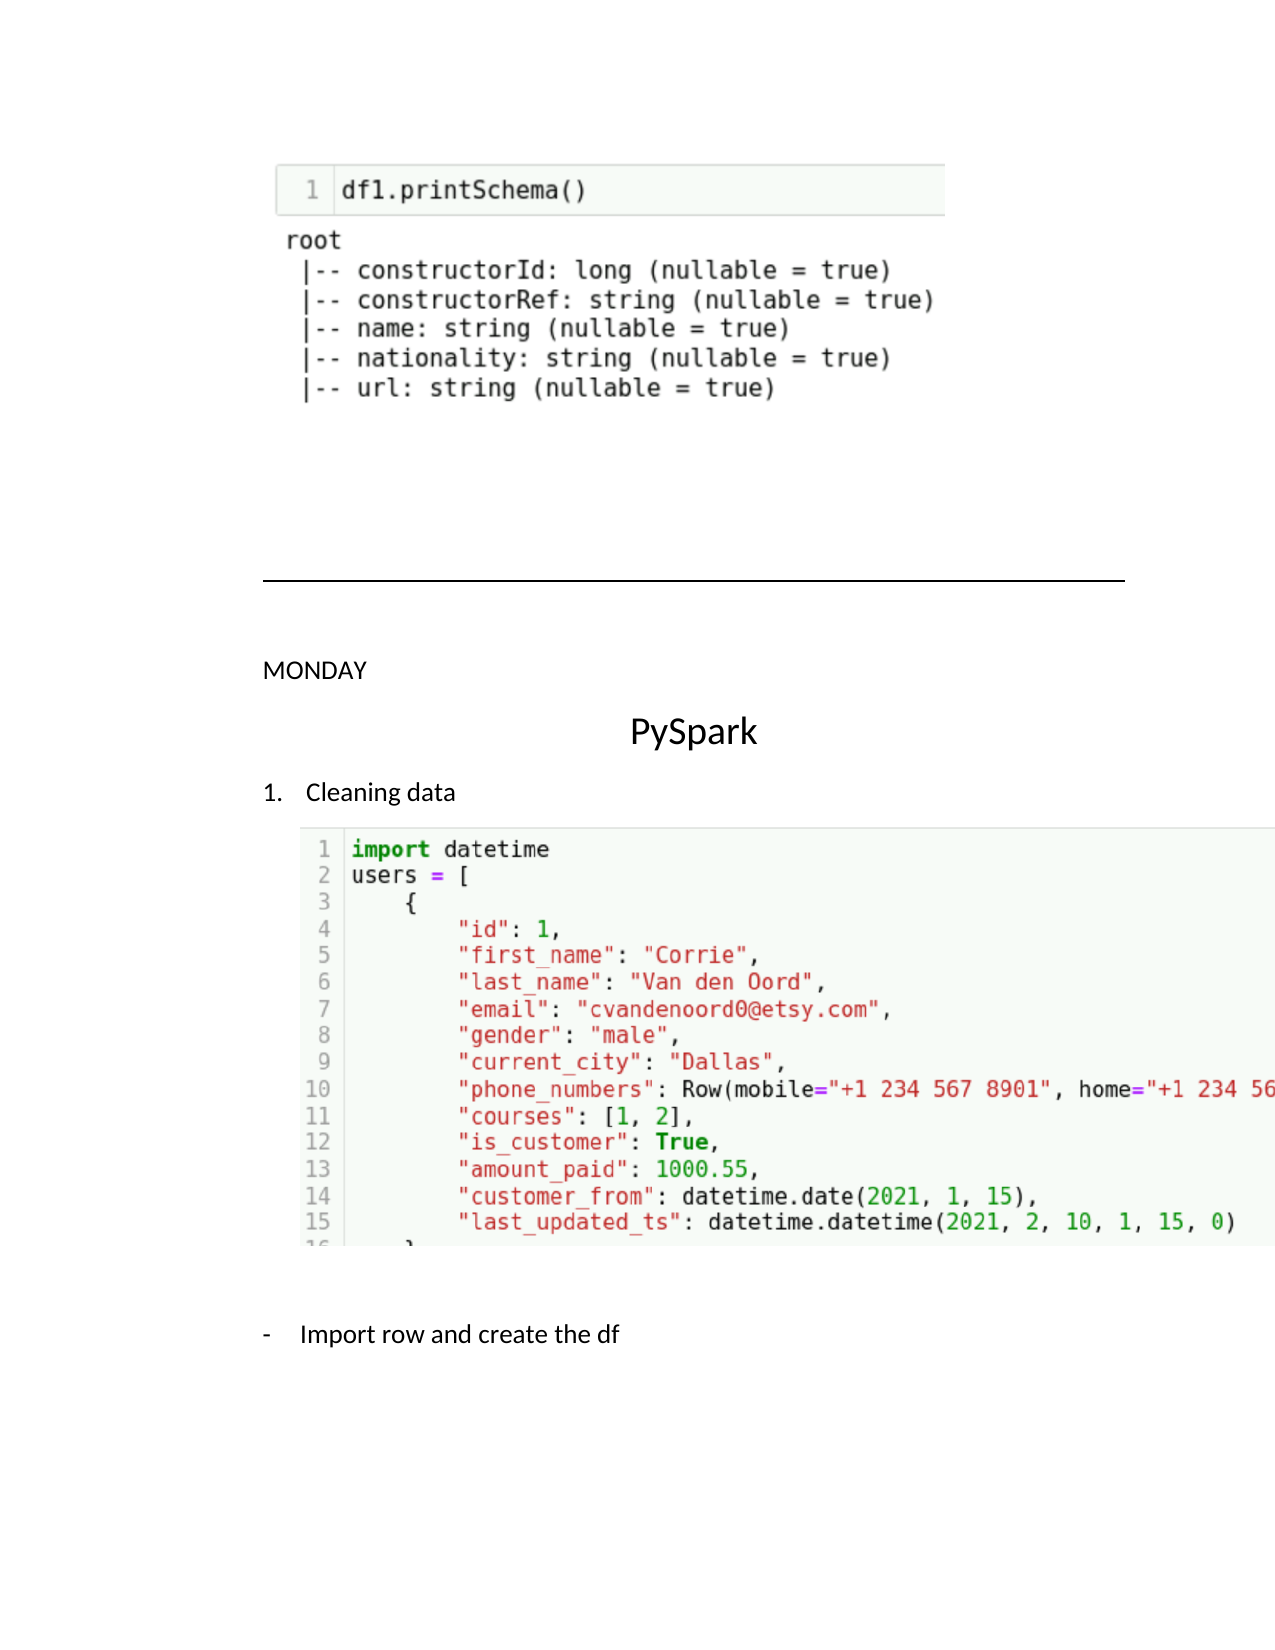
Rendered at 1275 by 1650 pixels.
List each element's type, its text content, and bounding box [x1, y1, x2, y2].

list Import row and create the df [262, 1317, 1125, 1350]
text PySpark [262, 706, 1125, 754]
text MONDAY [262, 653, 1125, 687]
picture [262, 150, 945, 422]
picture [300, 810, 1275, 1246]
